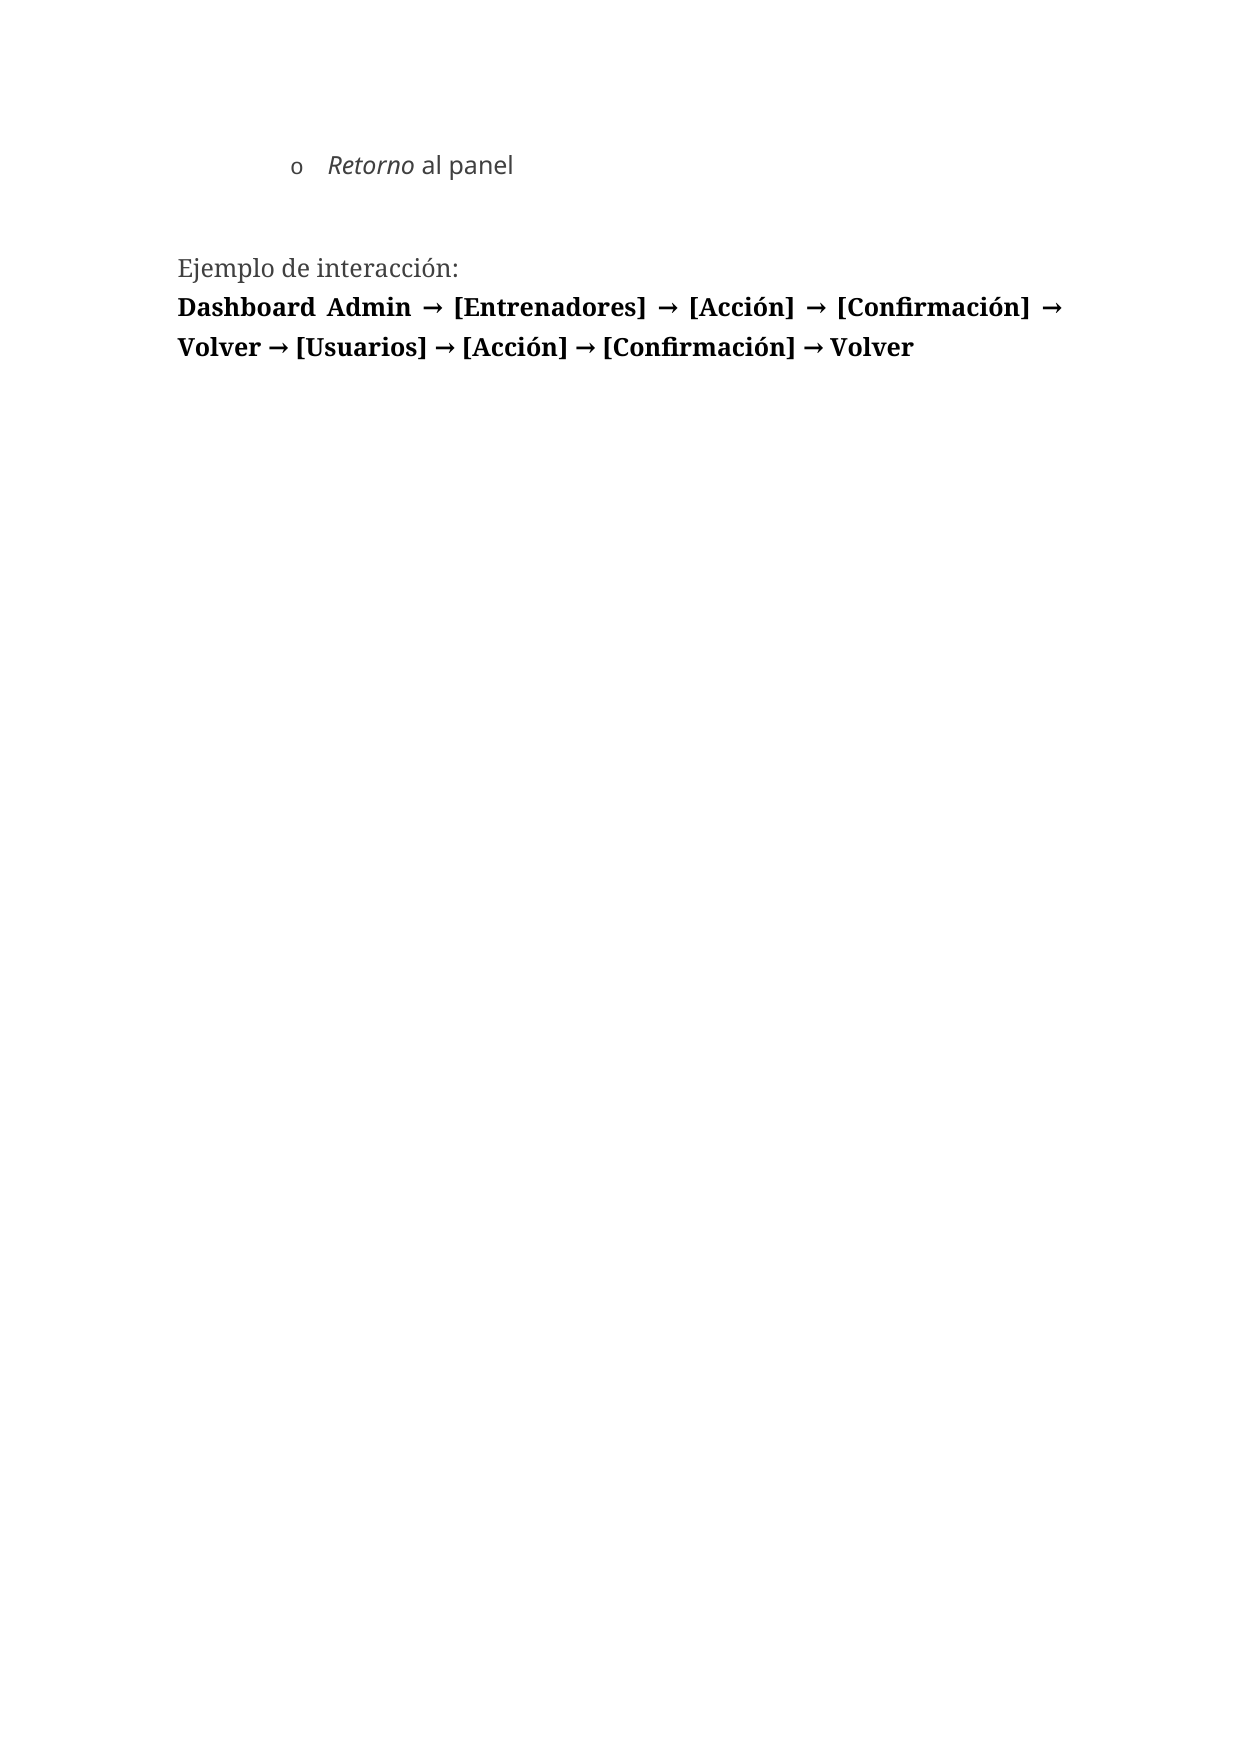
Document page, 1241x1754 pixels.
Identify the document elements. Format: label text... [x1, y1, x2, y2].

text Ejemplo de interacción: [177, 251, 1063, 285]
list Retorno al panel [290, 148, 1063, 182]
text Dashboard Admin → [Entrenadores] → [Acción] → [Confirmación] → Volver → [Usuarios] → [Acción] → [Confirmación] → Volver [177, 290, 1063, 363]
